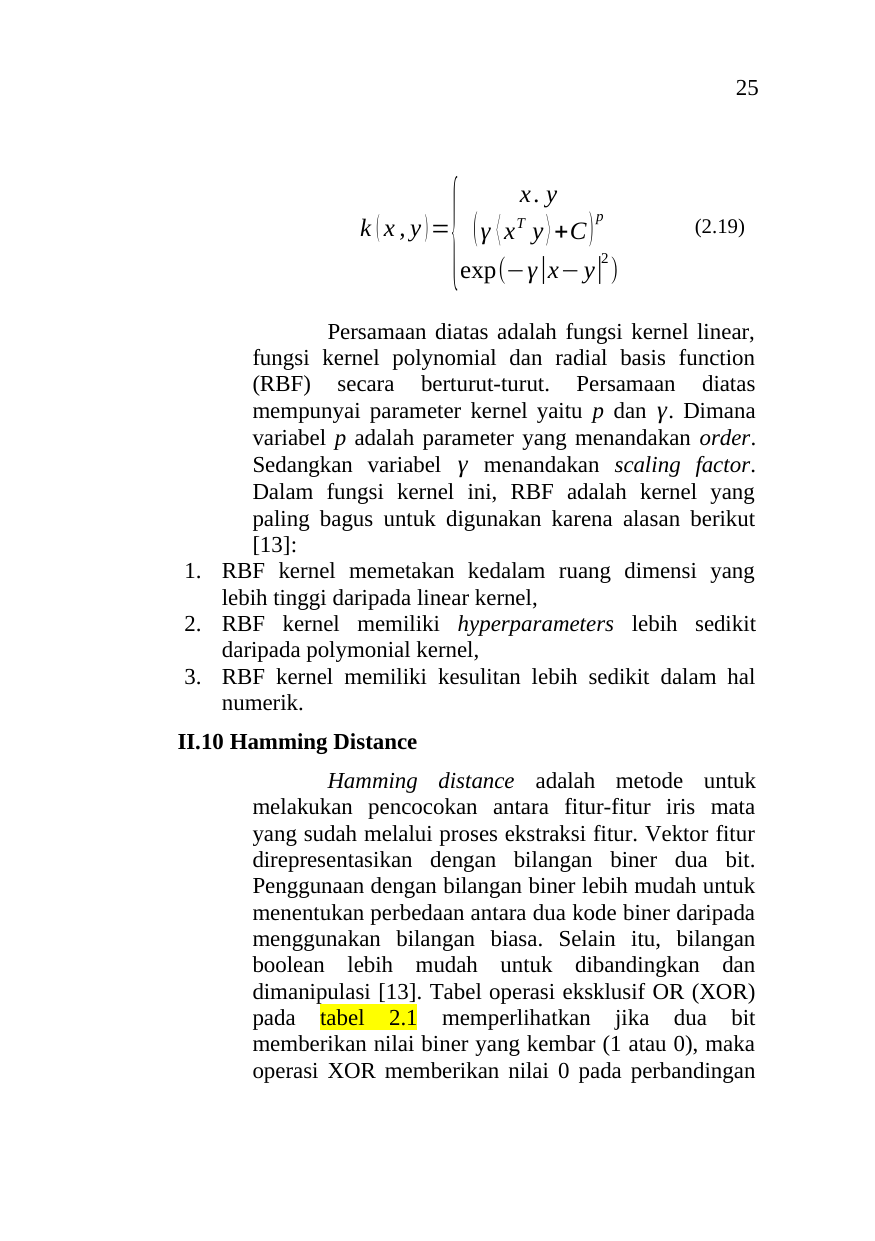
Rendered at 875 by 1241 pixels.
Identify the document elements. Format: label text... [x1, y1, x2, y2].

list RBF kernel memiliki hyperparameters lebih sedikit daripada polymonial kernel, [184, 610, 756, 663]
text Persamaan diatas adalah fungsi kernel linear, fungsi kernel polynomial dan radial basis function (RBF) secara berturut-turut. Persamaan diatas mempunyai parameter kernel yaitu p dan . Dimana variabel p adalah parameter yang menandakan order. Sedangkan variabel menandakan scaling factor. Dalam fungsi kernel ini, RBF adalah kernel yang paling bagus untuk digunakan karena alasan berikut: [252, 318, 756, 557]
subtitle Hamming Distance [177, 728, 756, 754]
list RBF kernel memetakan kedalam ruang dimensi yang lebih tinggi daripada linear kernel, [184, 557, 756, 610]
table_header [161, 174, 667, 291]
table_header (2.19) [668, 174, 772, 291]
list RBF kernel memiliki kesulitan lebih sedikit dalam hal numerik. [184, 663, 756, 716]
